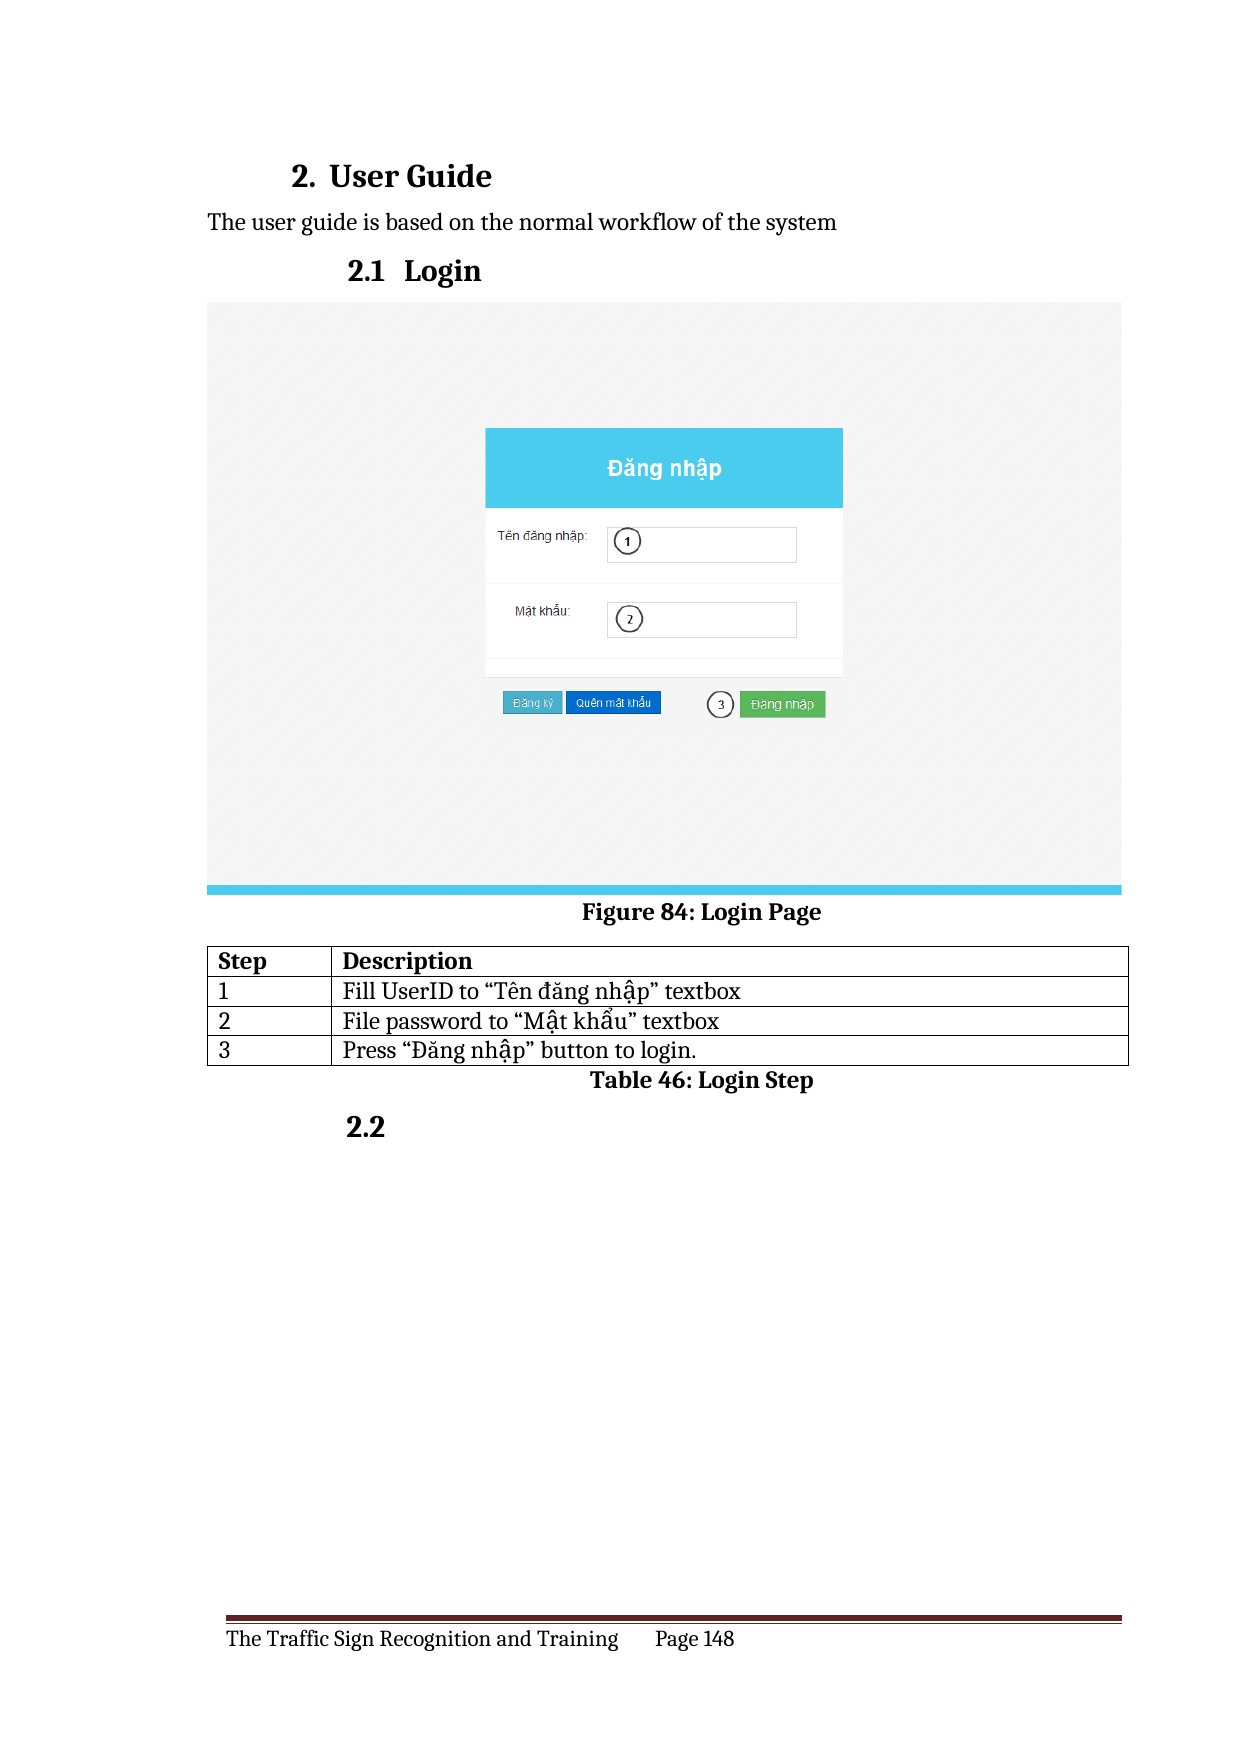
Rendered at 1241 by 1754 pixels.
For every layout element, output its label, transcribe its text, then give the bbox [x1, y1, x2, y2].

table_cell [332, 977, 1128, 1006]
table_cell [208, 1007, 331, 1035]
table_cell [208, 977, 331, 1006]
text The user guide is based on the normal workflow of the system [207, 208, 1122, 237]
subtitle User Guide [291, 157, 1122, 196]
list Table 46: Login Step [282, 1066, 1122, 1095]
list Figure 84: Login Page [282, 898, 1122, 927]
picture [207, 302, 1122, 895]
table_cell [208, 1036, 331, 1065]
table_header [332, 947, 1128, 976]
subtitle Login [385, 254, 1122, 290]
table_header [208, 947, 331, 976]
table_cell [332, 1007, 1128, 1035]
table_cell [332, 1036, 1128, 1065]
